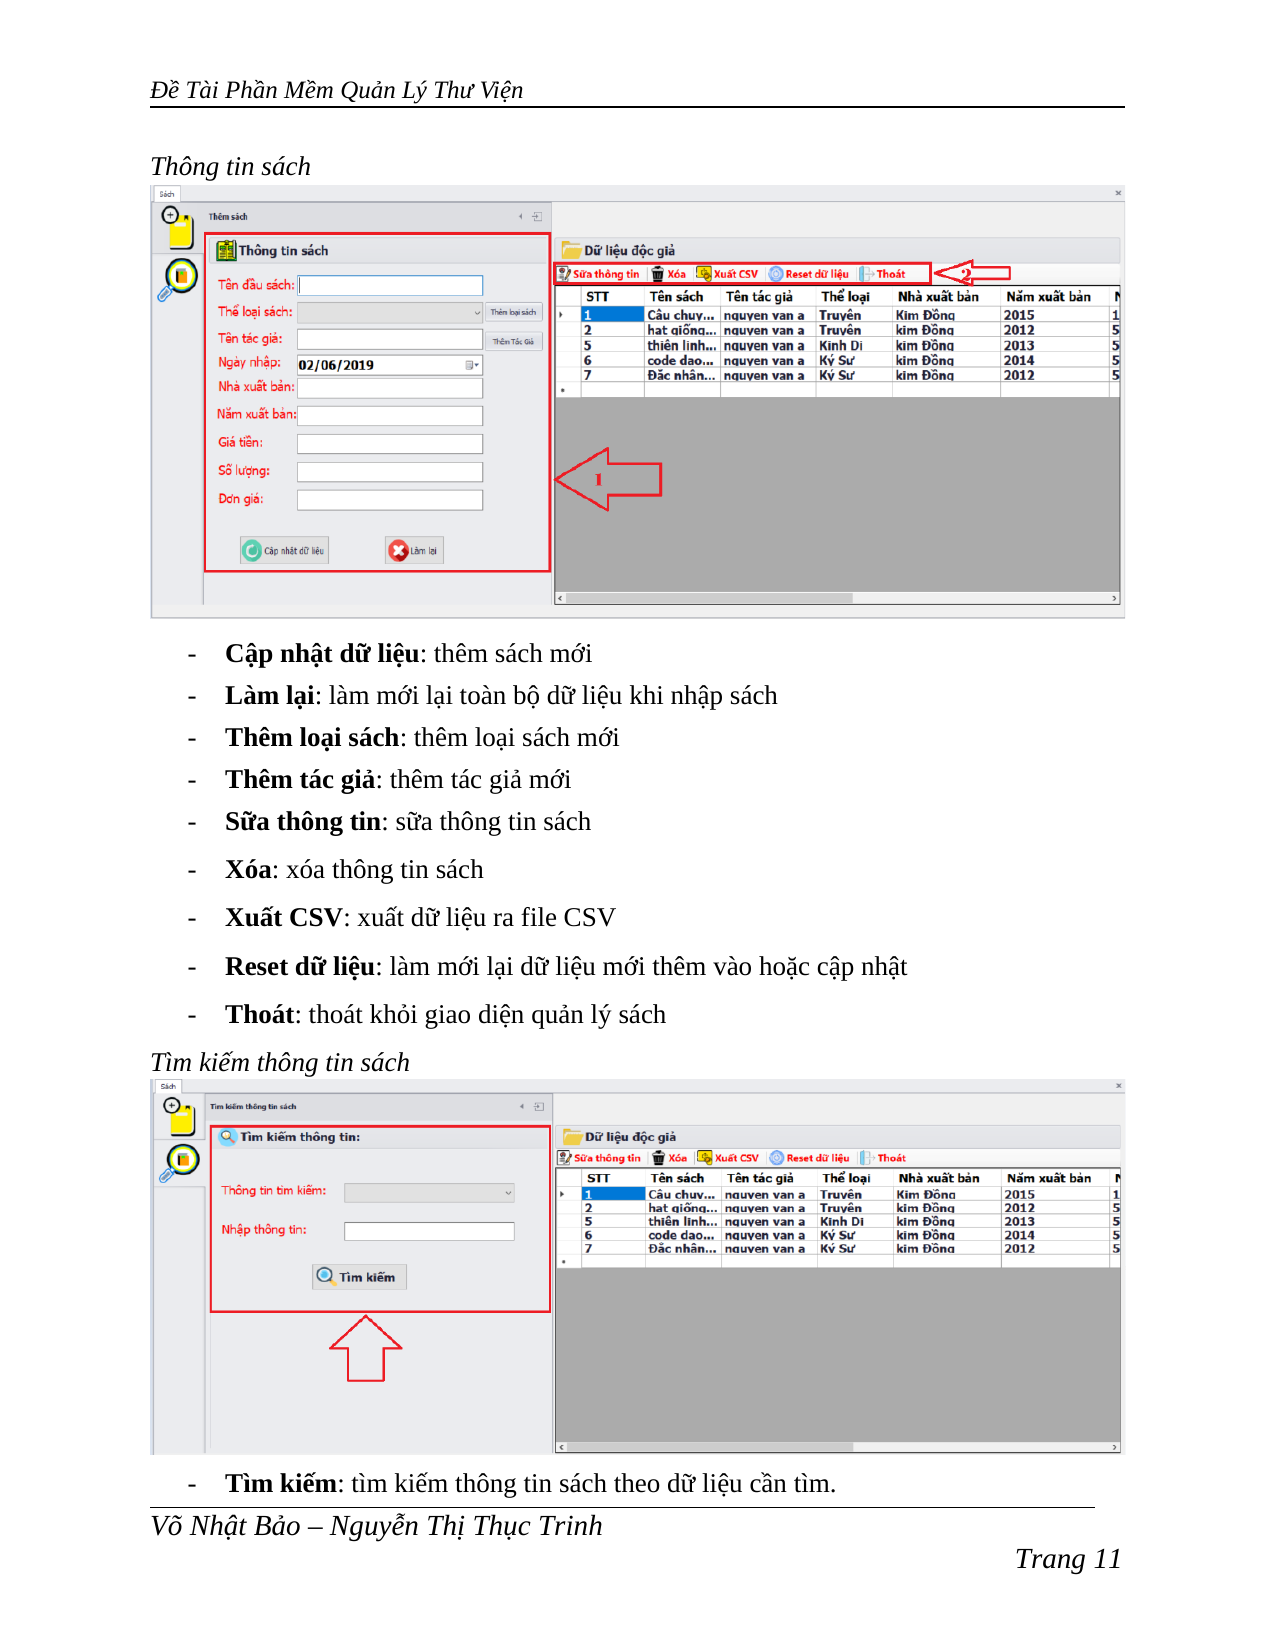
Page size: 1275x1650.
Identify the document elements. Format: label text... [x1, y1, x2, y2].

picture [150, 185, 1125, 619]
list Thêm tác giả: thêm tác giả mới [187, 763, 1125, 794]
subtitle Thông tin sách [150, 150, 1125, 181]
list Thêm loại sách: thêm loại sách mới [187, 721, 1125, 752]
list Xuất CSV: xuất dữ liệu ra file CSV [187, 901, 1125, 933]
list Thoát: thoát khỏi giao diện quản lý sách [187, 998, 1125, 1029]
list Tìm kiếm: tìm kiếm thông tin sách theo dữ liệu cần tìm. [187, 1467, 1125, 1498]
list Cập nhật dữ liệu: thêm sách mới [187, 637, 1125, 668]
list Sữa thông tin: sữa thông tin sách [187, 805, 1125, 836]
list Làm lại: làm mới lại toàn bộ dữ liệu khi nhập sách [187, 679, 1125, 710]
picture [150, 1079, 1125, 1455]
subtitle Tìm kiếm thông tin sách [150, 1046, 1125, 1077]
list Reset dữ liệu: làm mới lại dữ liệu mới thêm vào hoặc cập nhật [187, 950, 1125, 981]
list Xóa: xóa thông tin sách [187, 853, 1125, 884]
